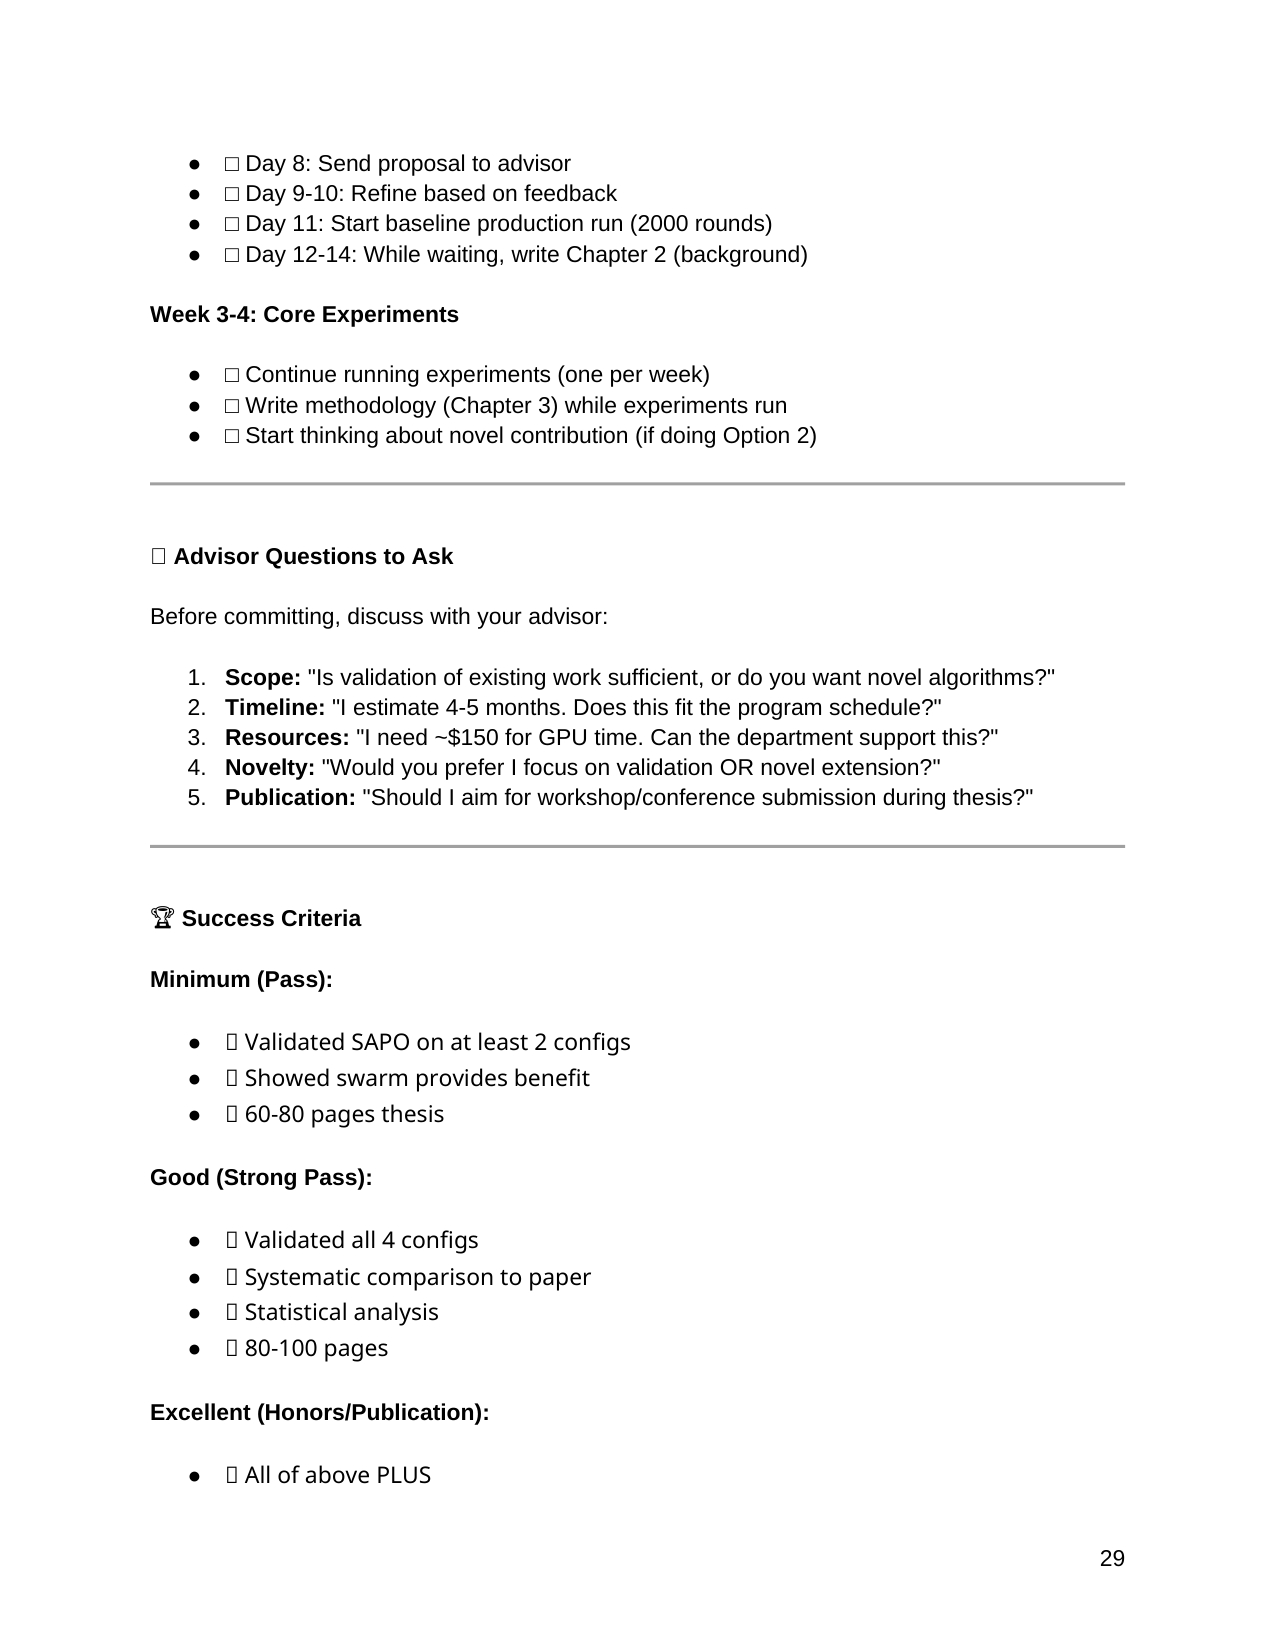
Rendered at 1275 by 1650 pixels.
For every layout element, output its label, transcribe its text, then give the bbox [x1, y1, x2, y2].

text 🏆 Success Criteria [150, 905, 1125, 932]
list ✅ Validated all 4 configs [187, 1224, 1125, 1256]
list Scope: "Is validation of existing work sufficient, or do you want novel algorithms?" [187, 663, 1125, 690]
list □ Day 8: Send proposal to advisor [187, 150, 1125, 176]
text Minimum (Pass): [150, 966, 1125, 992]
text Good (Strong Pass): [150, 1164, 1125, 1190]
list ✅ 60-80 pages thesis [187, 1098, 1125, 1129]
list □ Day 11: Start baseline production run (2000 rounds) [187, 210, 1125, 237]
list ✅ Statistical analysis [187, 1296, 1125, 1328]
text Before committing, discuss with your advisor: [150, 603, 1125, 629]
list □ Write methodology (Chapter 3) while experiments run [187, 392, 1125, 418]
list Novelty: "Would you prefer I focus on validation OR novel extension?" [187, 754, 1125, 781]
list ✅ Systematic comparison to paper [187, 1260, 1125, 1292]
list □ Start thinking about novel contribution (if doing Option 2) [187, 422, 1125, 448]
text 📧 Advisor Questions to Ask [150, 543, 1125, 569]
list ✅ Validated SAPO on at least 2 configs [187, 1026, 1125, 1057]
list Timeline: "I estimate 4-5 months. Does this fit the program schedule?" [187, 694, 1125, 720]
text Week 3-4: Core Experiments [150, 301, 1125, 327]
list □ Day 9-10: Refine based on feedback [187, 180, 1125, 207]
list □ Day 12-14: While waiting, write Chapter 2 (background) [187, 241, 1125, 267]
list ✅ All of above PLUS [187, 1459, 1125, 1490]
text Excellent (Honors/Publication): [150, 1398, 1125, 1425]
list Publication: "Should I aim for workshop/conference submission during thesis?" [187, 784, 1125, 811]
list ✅ 80-100 pages [187, 1332, 1125, 1363]
list □ Continue running experiments (one per week) [187, 361, 1125, 388]
list ✅ Showed swarm provides benefit [187, 1062, 1125, 1093]
list Resources: "I need ~$150 for GPU time. Can the department support this?" [187, 724, 1125, 750]
